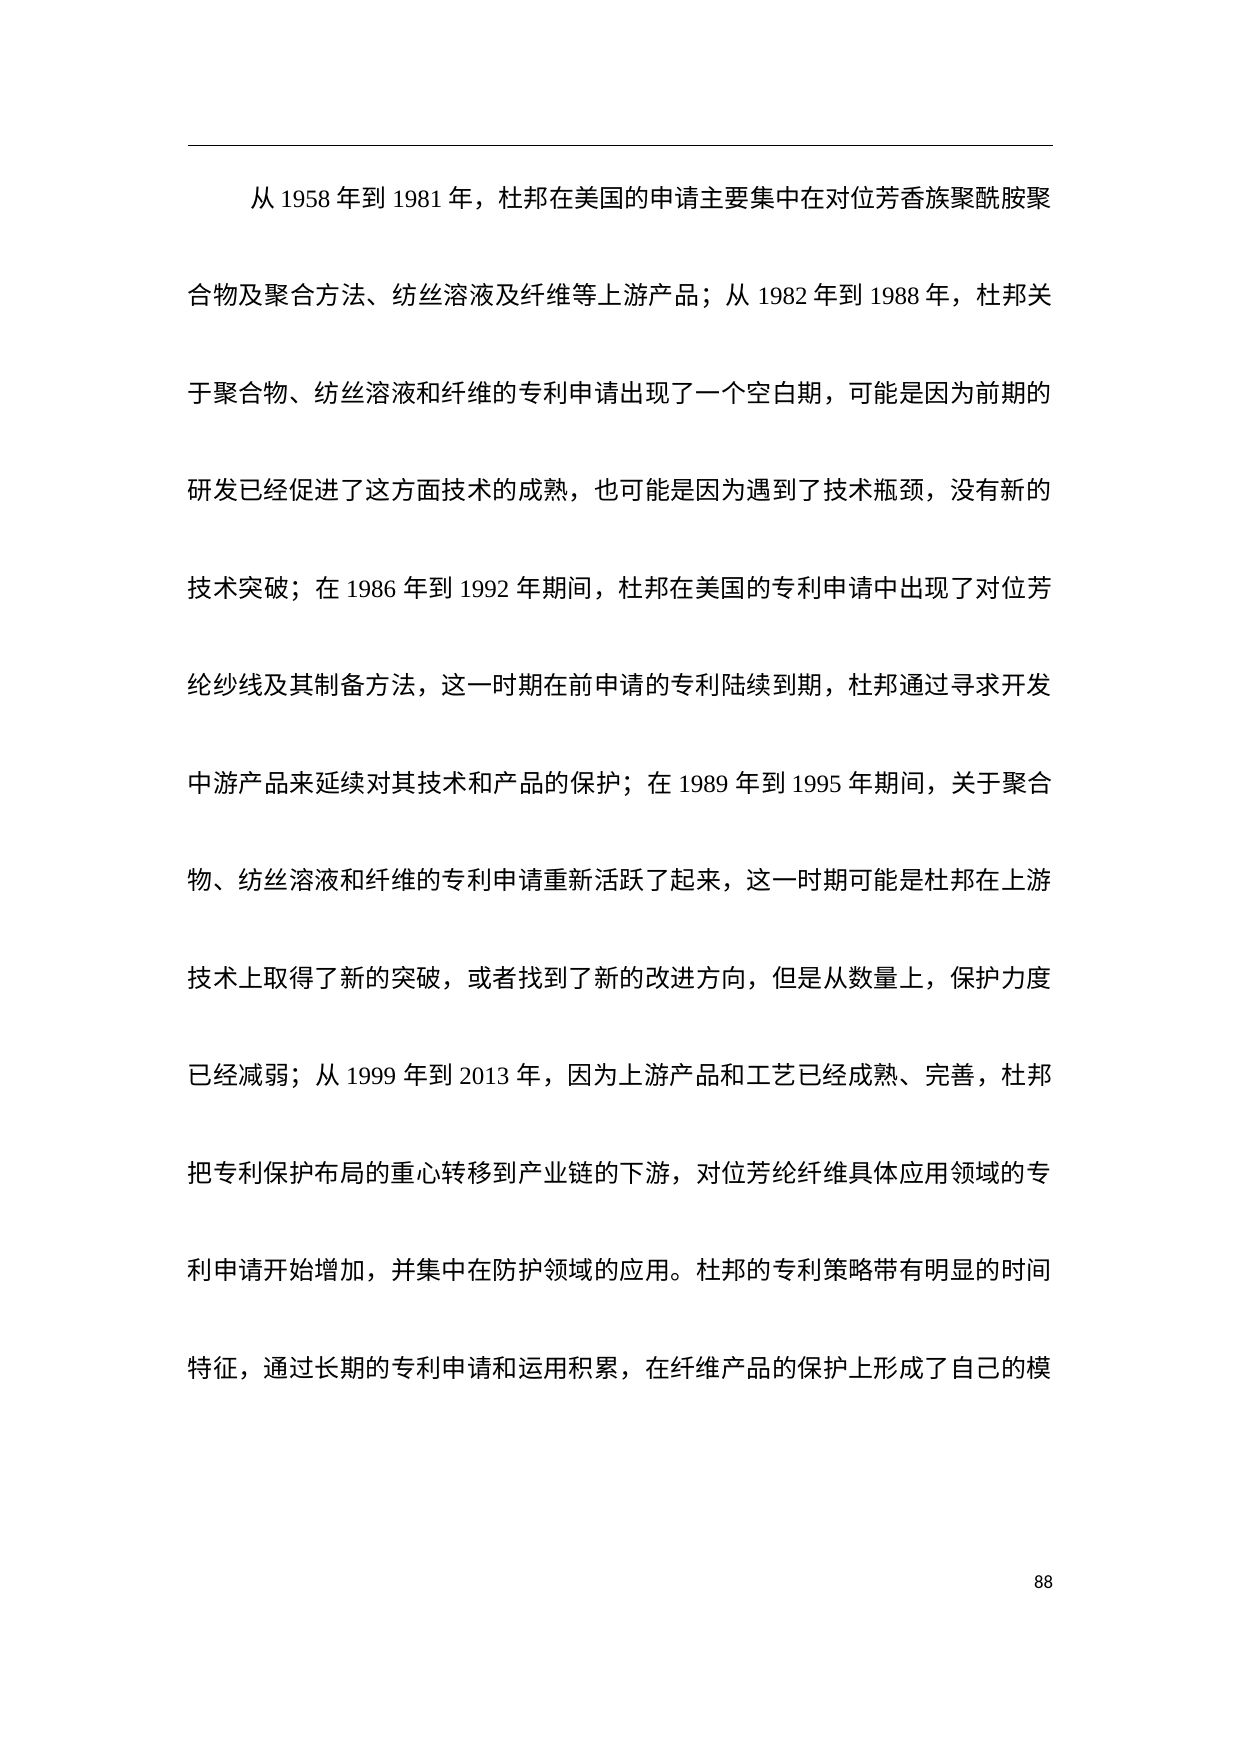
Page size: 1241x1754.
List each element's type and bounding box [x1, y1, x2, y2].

text [187, 164, 1053, 1399]
